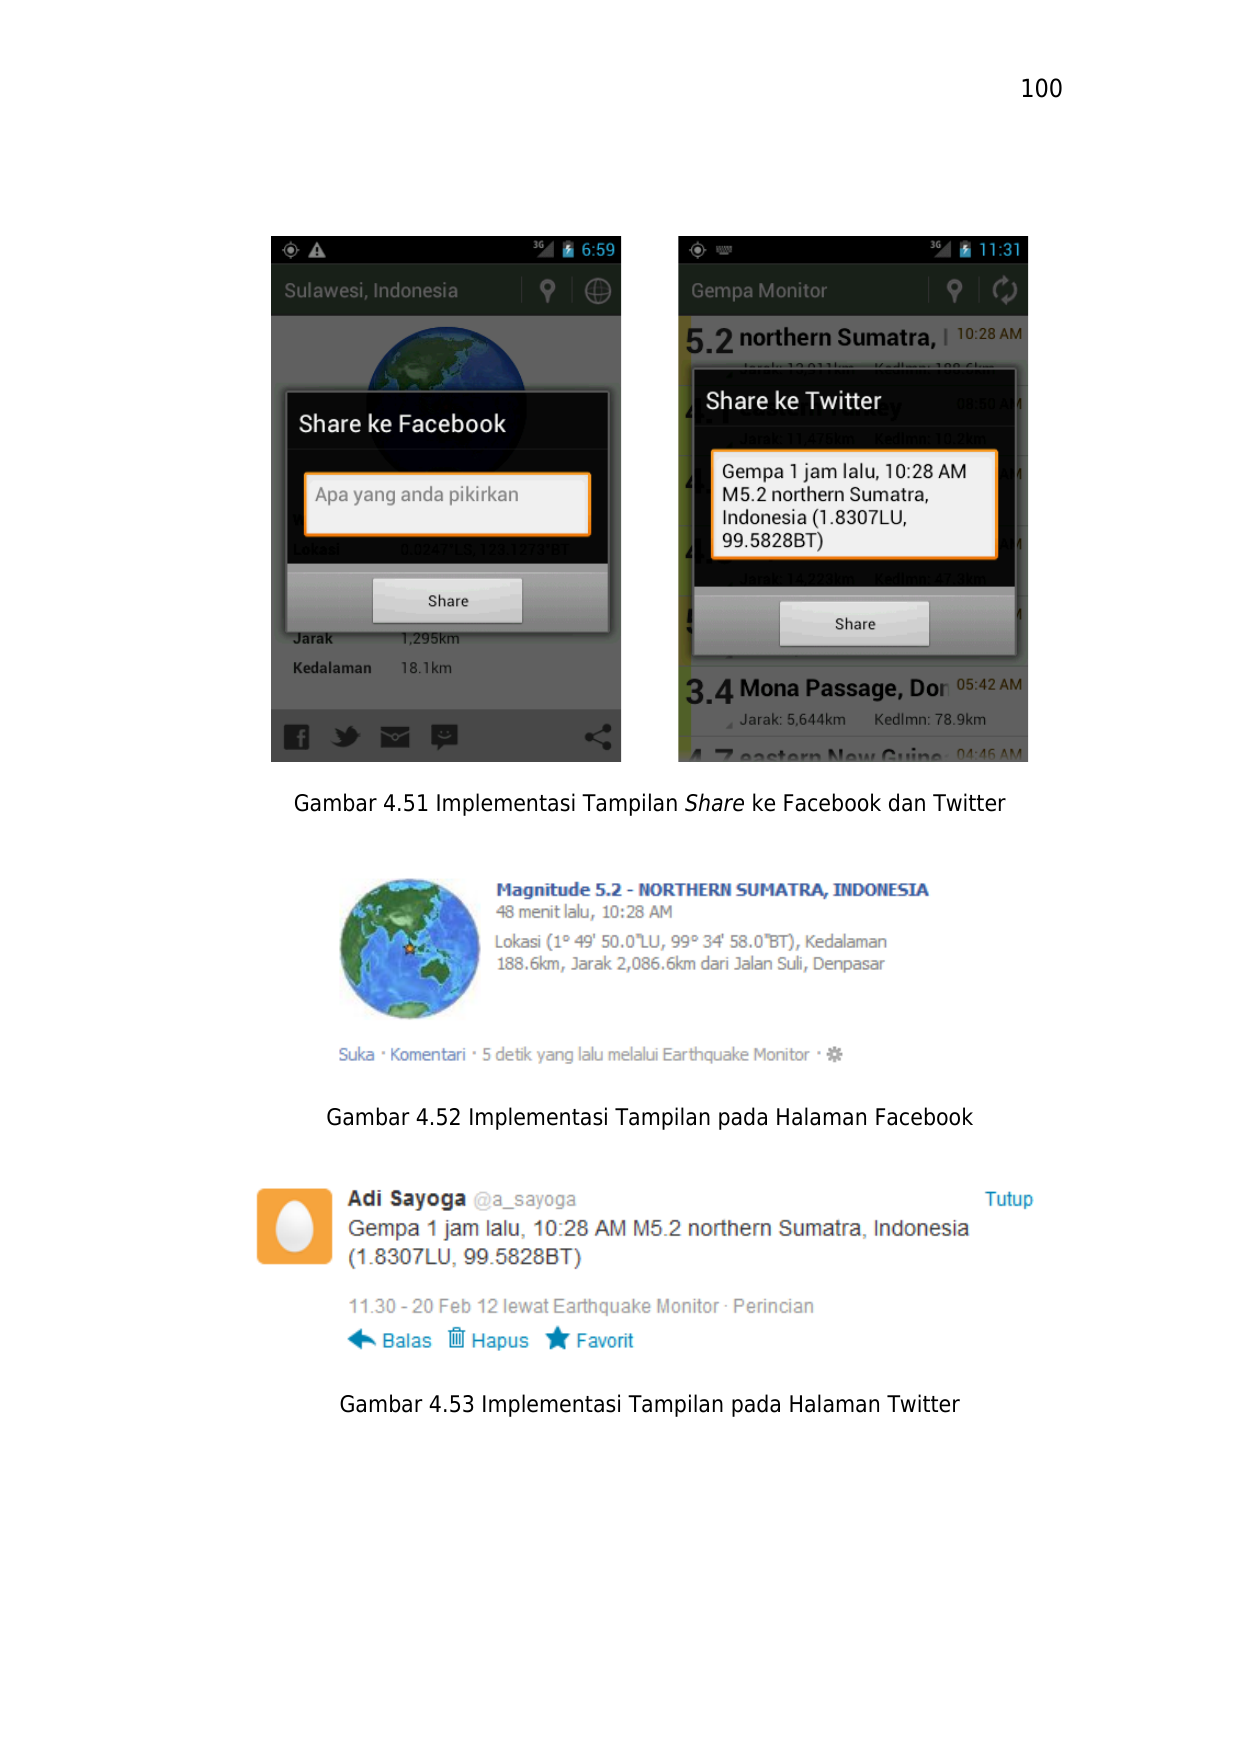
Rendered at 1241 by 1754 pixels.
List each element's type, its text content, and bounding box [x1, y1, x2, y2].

picture [678, 236, 1029, 762]
picture [271, 236, 622, 762]
picture [252, 1182, 1048, 1362]
picture [332, 868, 968, 1075]
